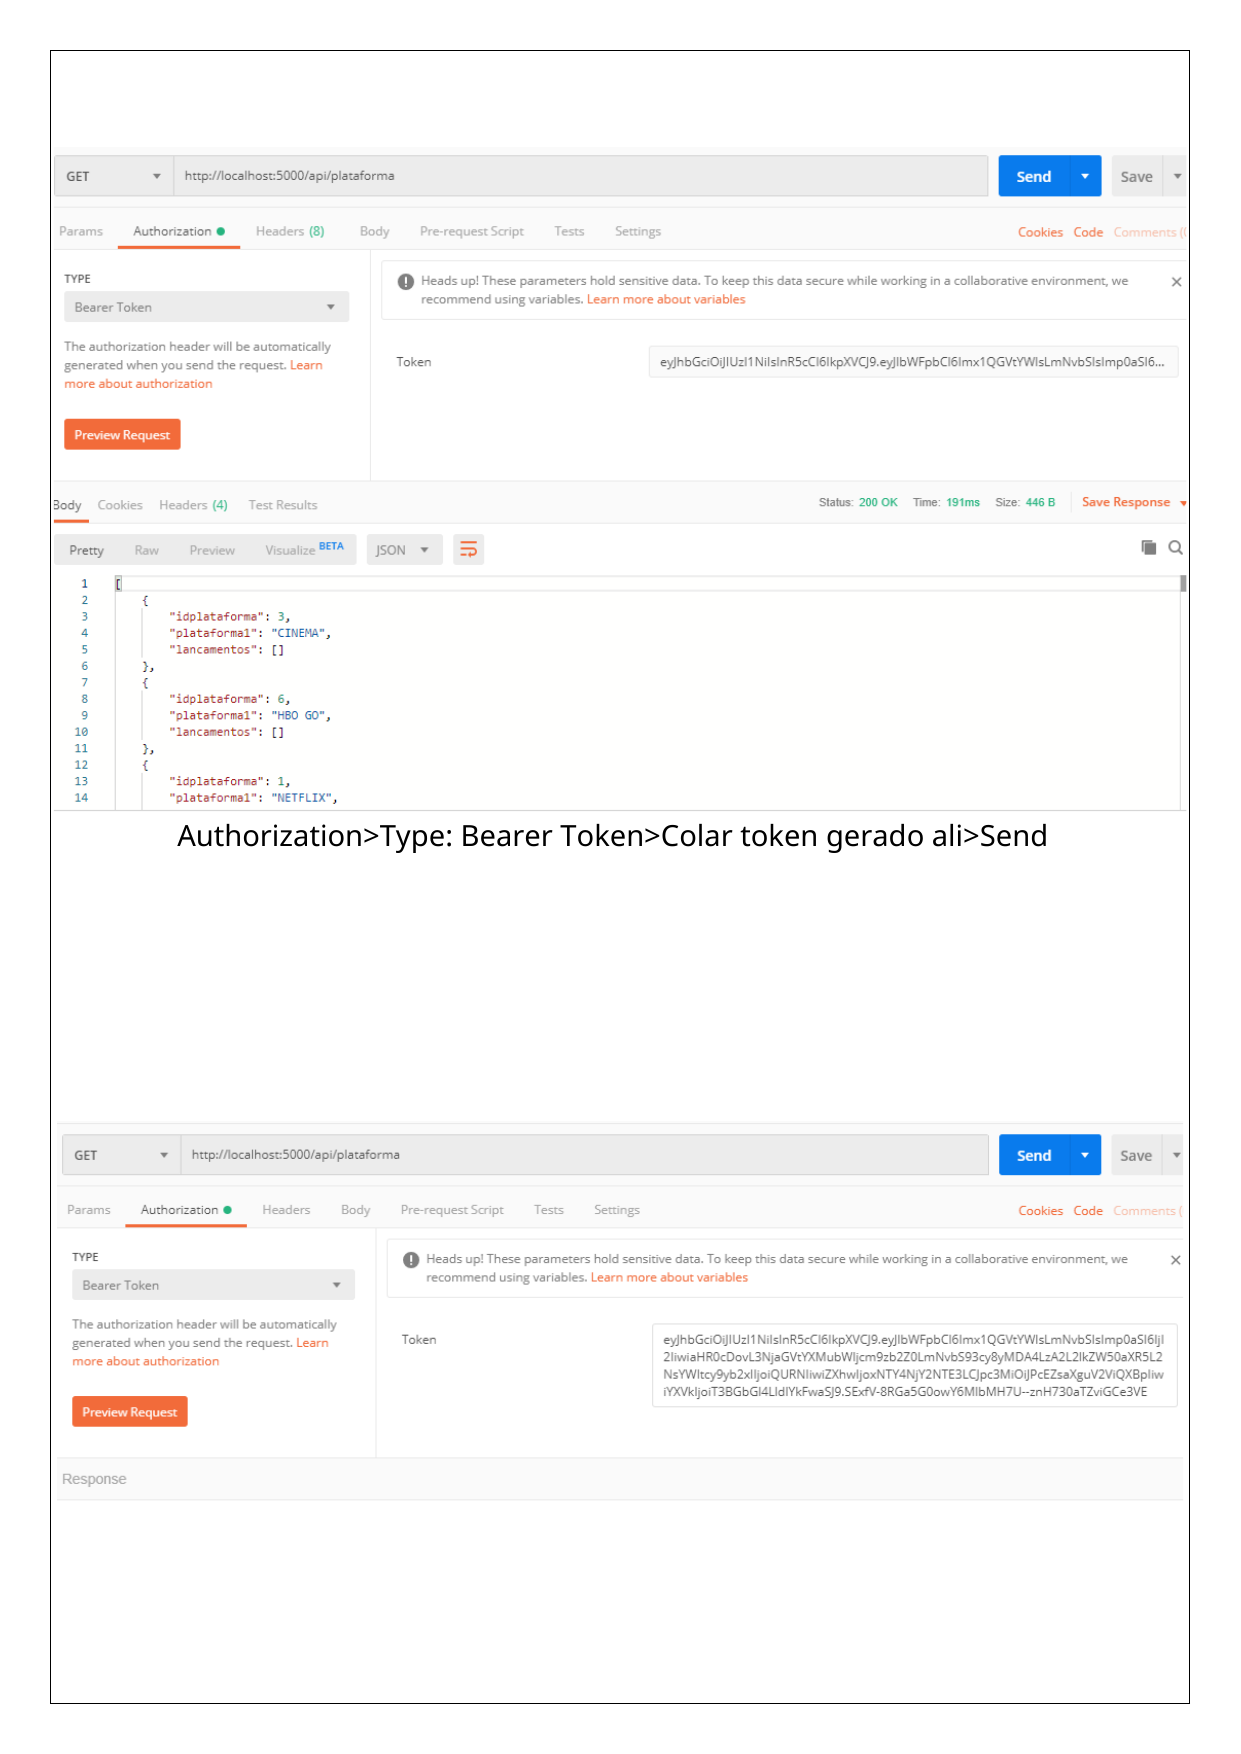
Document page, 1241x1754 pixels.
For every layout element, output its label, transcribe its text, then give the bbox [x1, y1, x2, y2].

picture [57, 1121, 1184, 1530]
text Authorization>Type: Bearer Token>Colar token gerado ali>Send [177, 812, 1063, 855]
picture [53, 147, 1187, 812]
